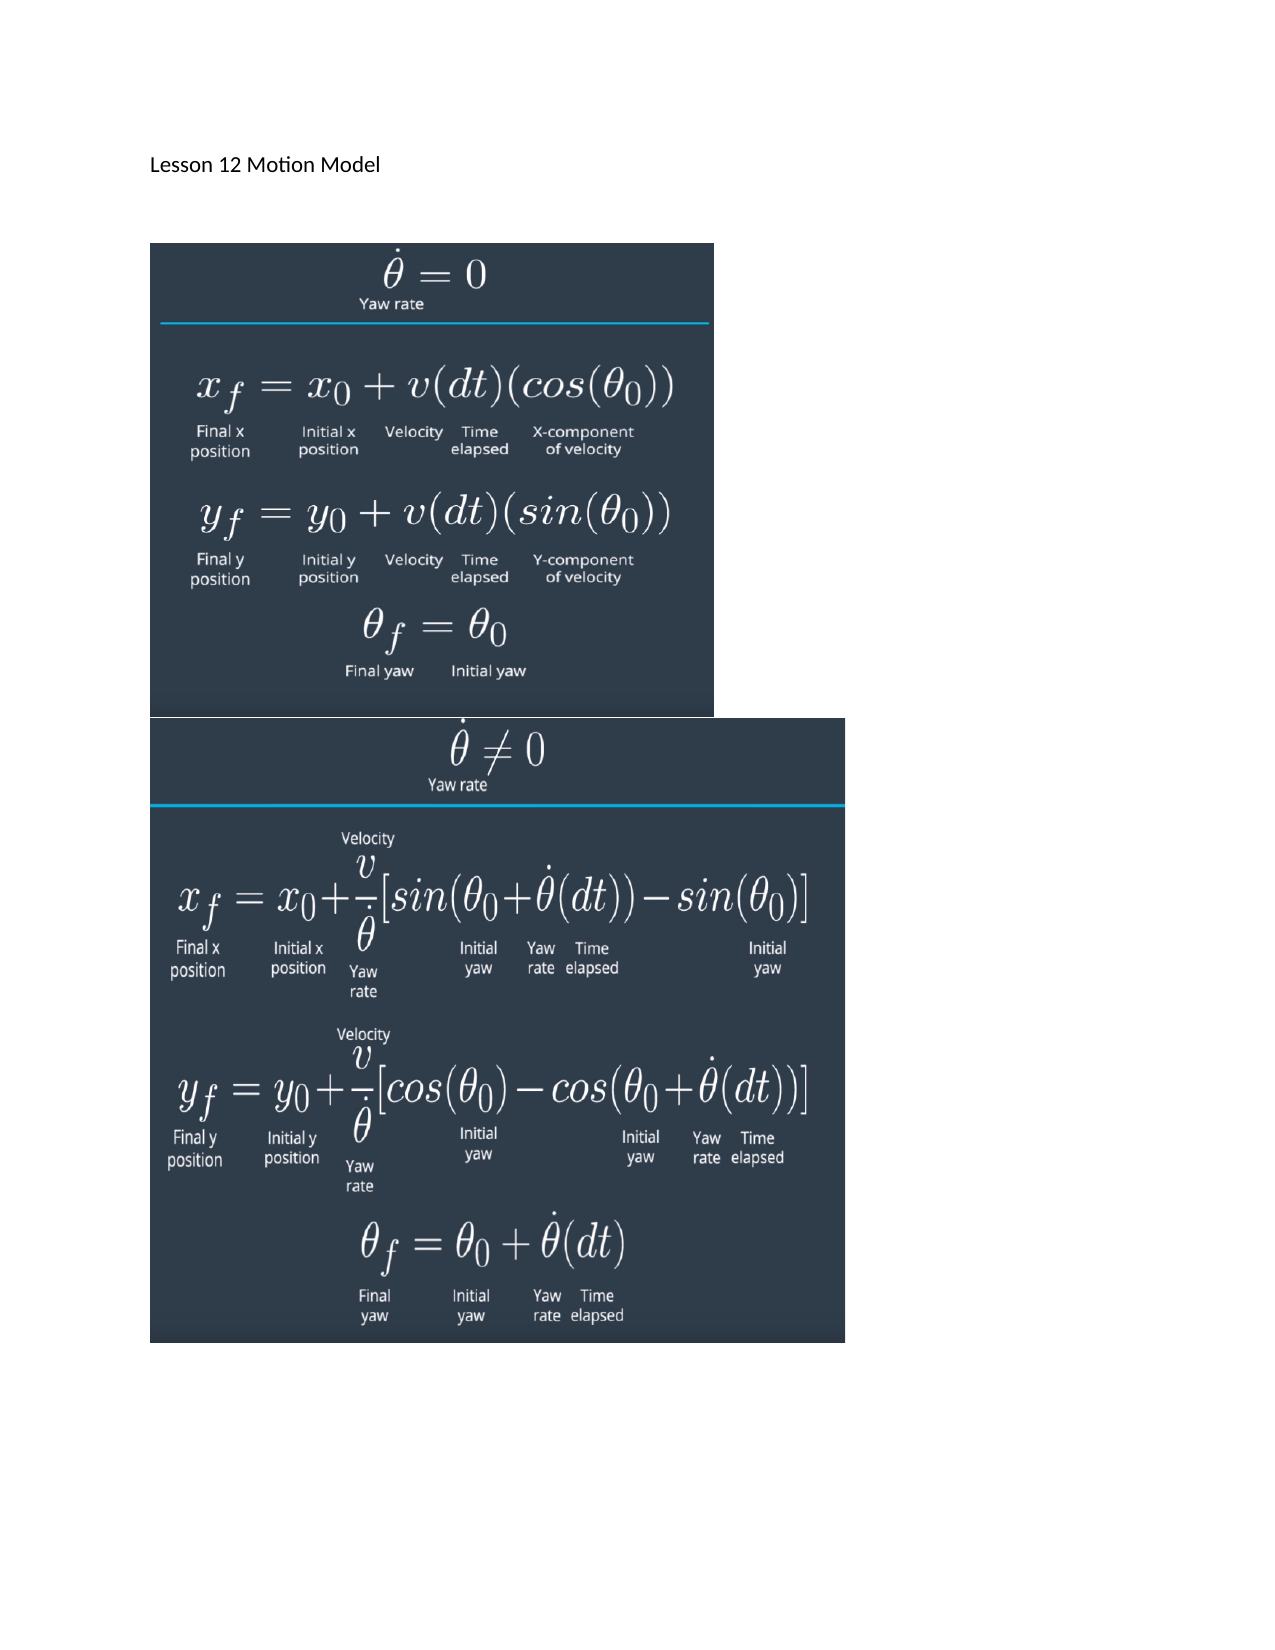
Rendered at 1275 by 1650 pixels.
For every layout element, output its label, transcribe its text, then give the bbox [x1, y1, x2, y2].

picture [150, 808, 846, 1343]
text Lesson 12 Motion Model [150, 150, 1125, 178]
picture [150, 718, 846, 804]
picture [150, 243, 714, 717]
